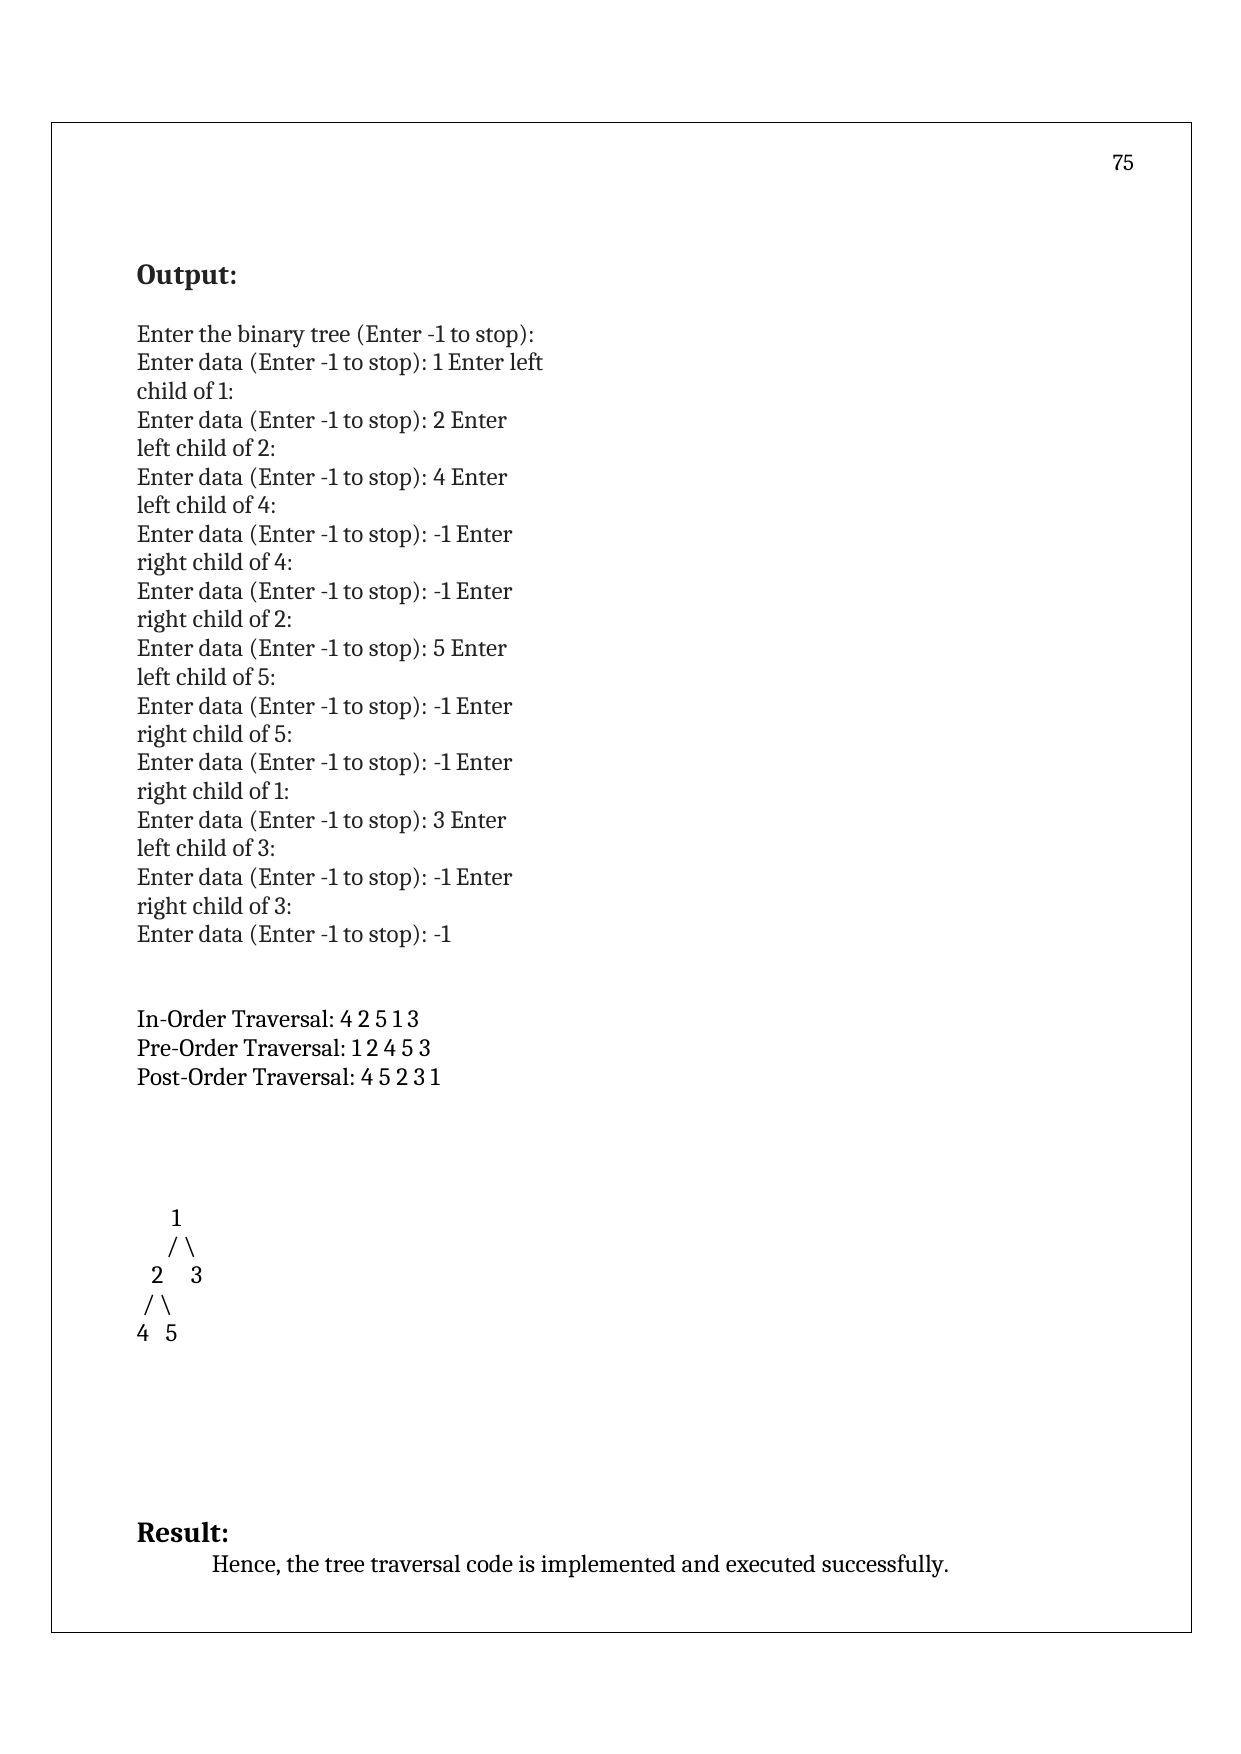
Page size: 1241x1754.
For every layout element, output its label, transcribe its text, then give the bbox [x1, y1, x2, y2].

table_header 75 [1112, 123, 1191, 1632]
table_header Output: Enter the binary tree (Enter -1 to stop): Enter data (Enter -1 to stop): 1 Enter left child of 1: Enter data (Enter -1 to stop): 2 Enter left child of 2: Enter data (Enter -1 to stop): 4 Enter left child of 4: Enter data (Enter -1 to stop): -1 Enter right child of 4: Enter data (Enter -1 to stop): -1 Enter right child of 2: Enter data (Enter -1 to stop): 5 Enter left child of 5: Enter data (Enter -1 to stop): -1 Enter right child of 5: Enter data (Enter -1 to stop): -1 Enter right child of 1: Enter data (Enter -1 to stop): 3 Enter left child of 3: Enter data (Enter -1 to stop): -1 Enter right child of 3: Enter data (Enter -1 to stop): -1 In-Order Traversal: 4 2 5 1 3 Pre-Order Traversal: 1 2 4 5 3 Post-Order Traversal: 4 5 2 3 1 1 / \ 2 3 / \ 4 5 Result: Hence, the tree traversal code is implemented and executed successfully. [52, 123, 1112, 1632]
